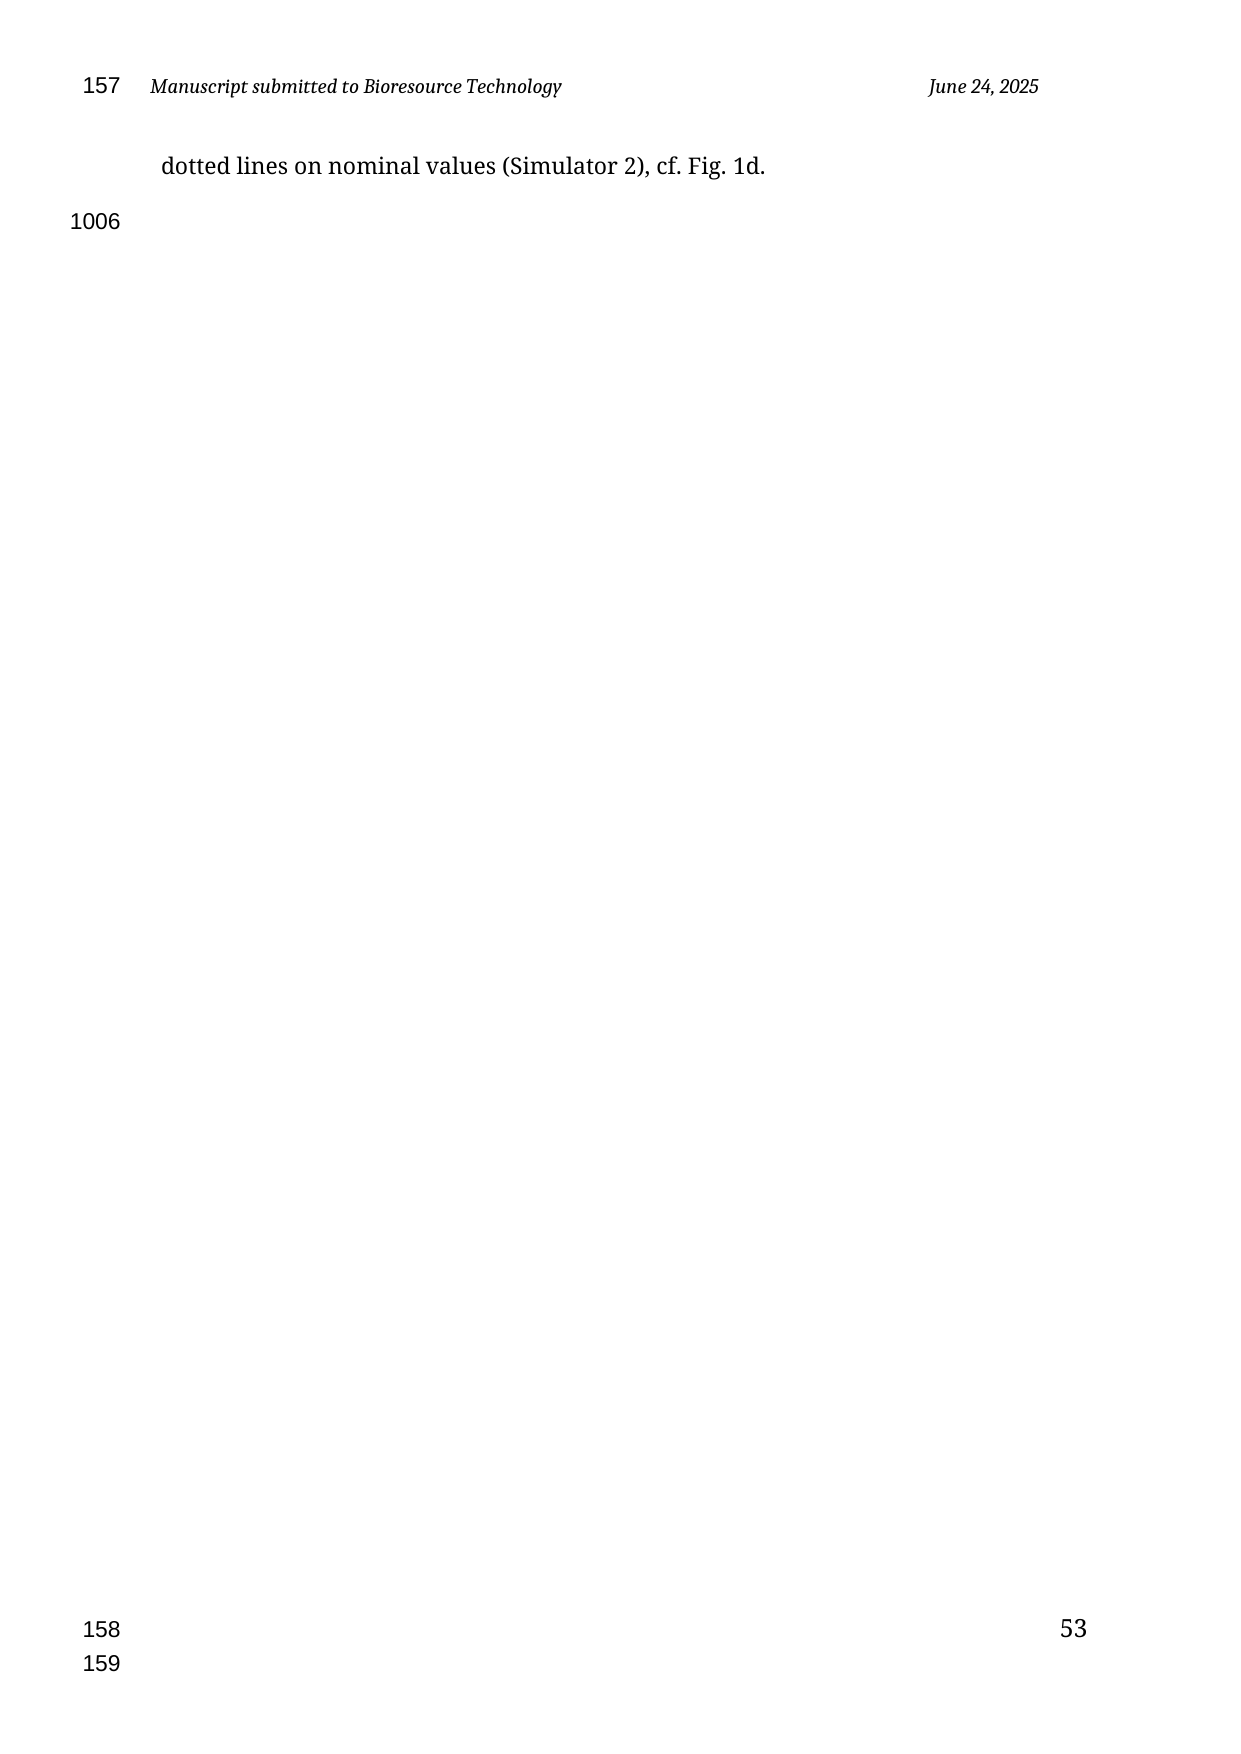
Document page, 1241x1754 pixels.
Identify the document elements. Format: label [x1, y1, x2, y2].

table_cell [150, 150, 1089, 203]
